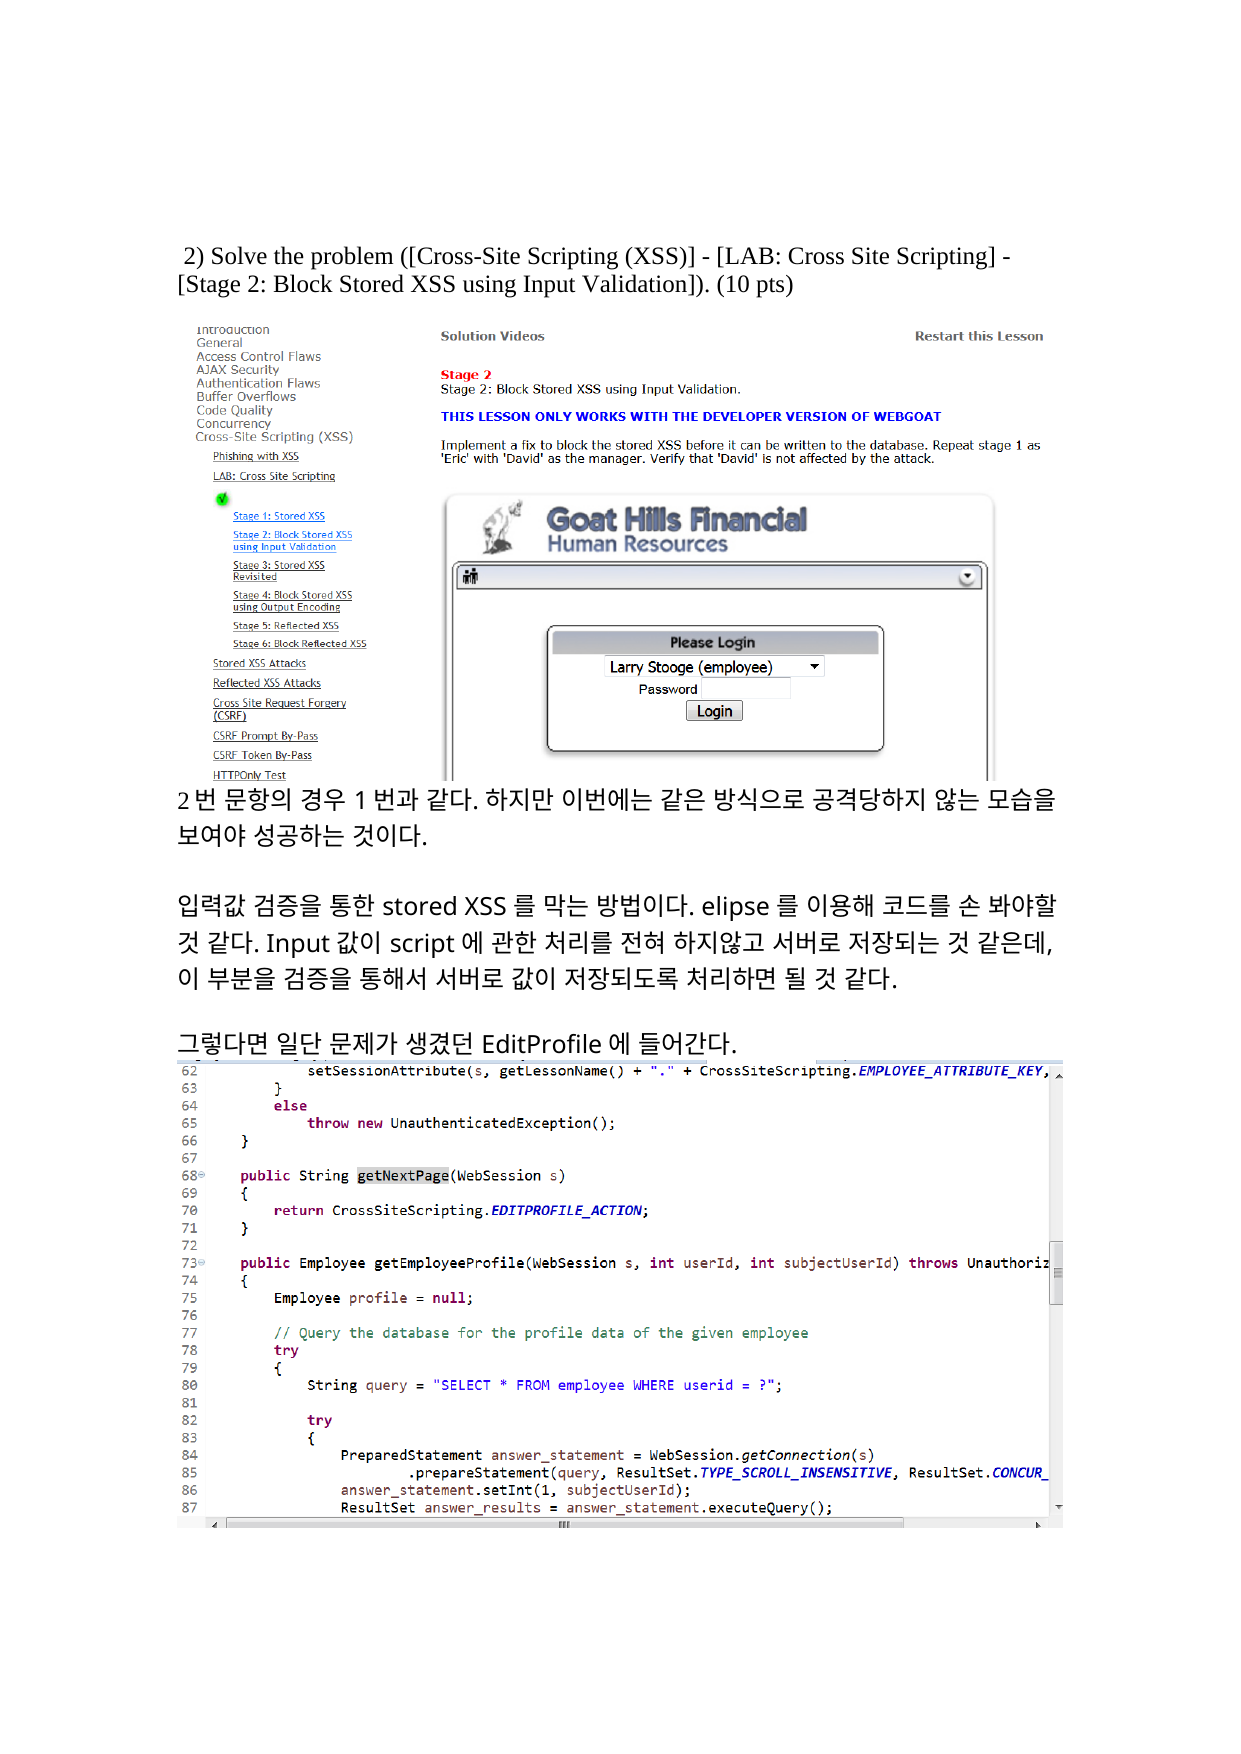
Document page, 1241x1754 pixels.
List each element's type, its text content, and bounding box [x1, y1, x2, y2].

text 입력값 검증을 통한 stored XSS 를 막는 방법이다. elipse 를 이용해 코드를 손 봐야할 것 같다. Input 값이 script 에 관한 처리를 전혀 하지않고 서버로 저장되는 것 같은데, 이 부분을 검증을 통해서 서버로 값이 저장되도록 처리하면 될 것 같다. [177, 887, 1063, 996]
text 2) Solve the problem ([Cross-Site Scripting (XSS)] - [LAB: Cross Site Scripting] - [Stage 2: Block Stored XSS using Input Validation]). (10 pts) [177, 241, 1063, 298]
picture [177, 327, 1063, 781]
text 2번 문항의 경우 1번과 같다. 하지만 이번에는 같은 방식으로 공격당하지 않는 모습을 보여야 성공하는 것이다. [177, 781, 1063, 853]
picture [177, 1060, 1063, 1528]
text 그렇다면 일단 문제가 생겼던 EditProfile 에 들어간다. [177, 1024, 1063, 1060]
